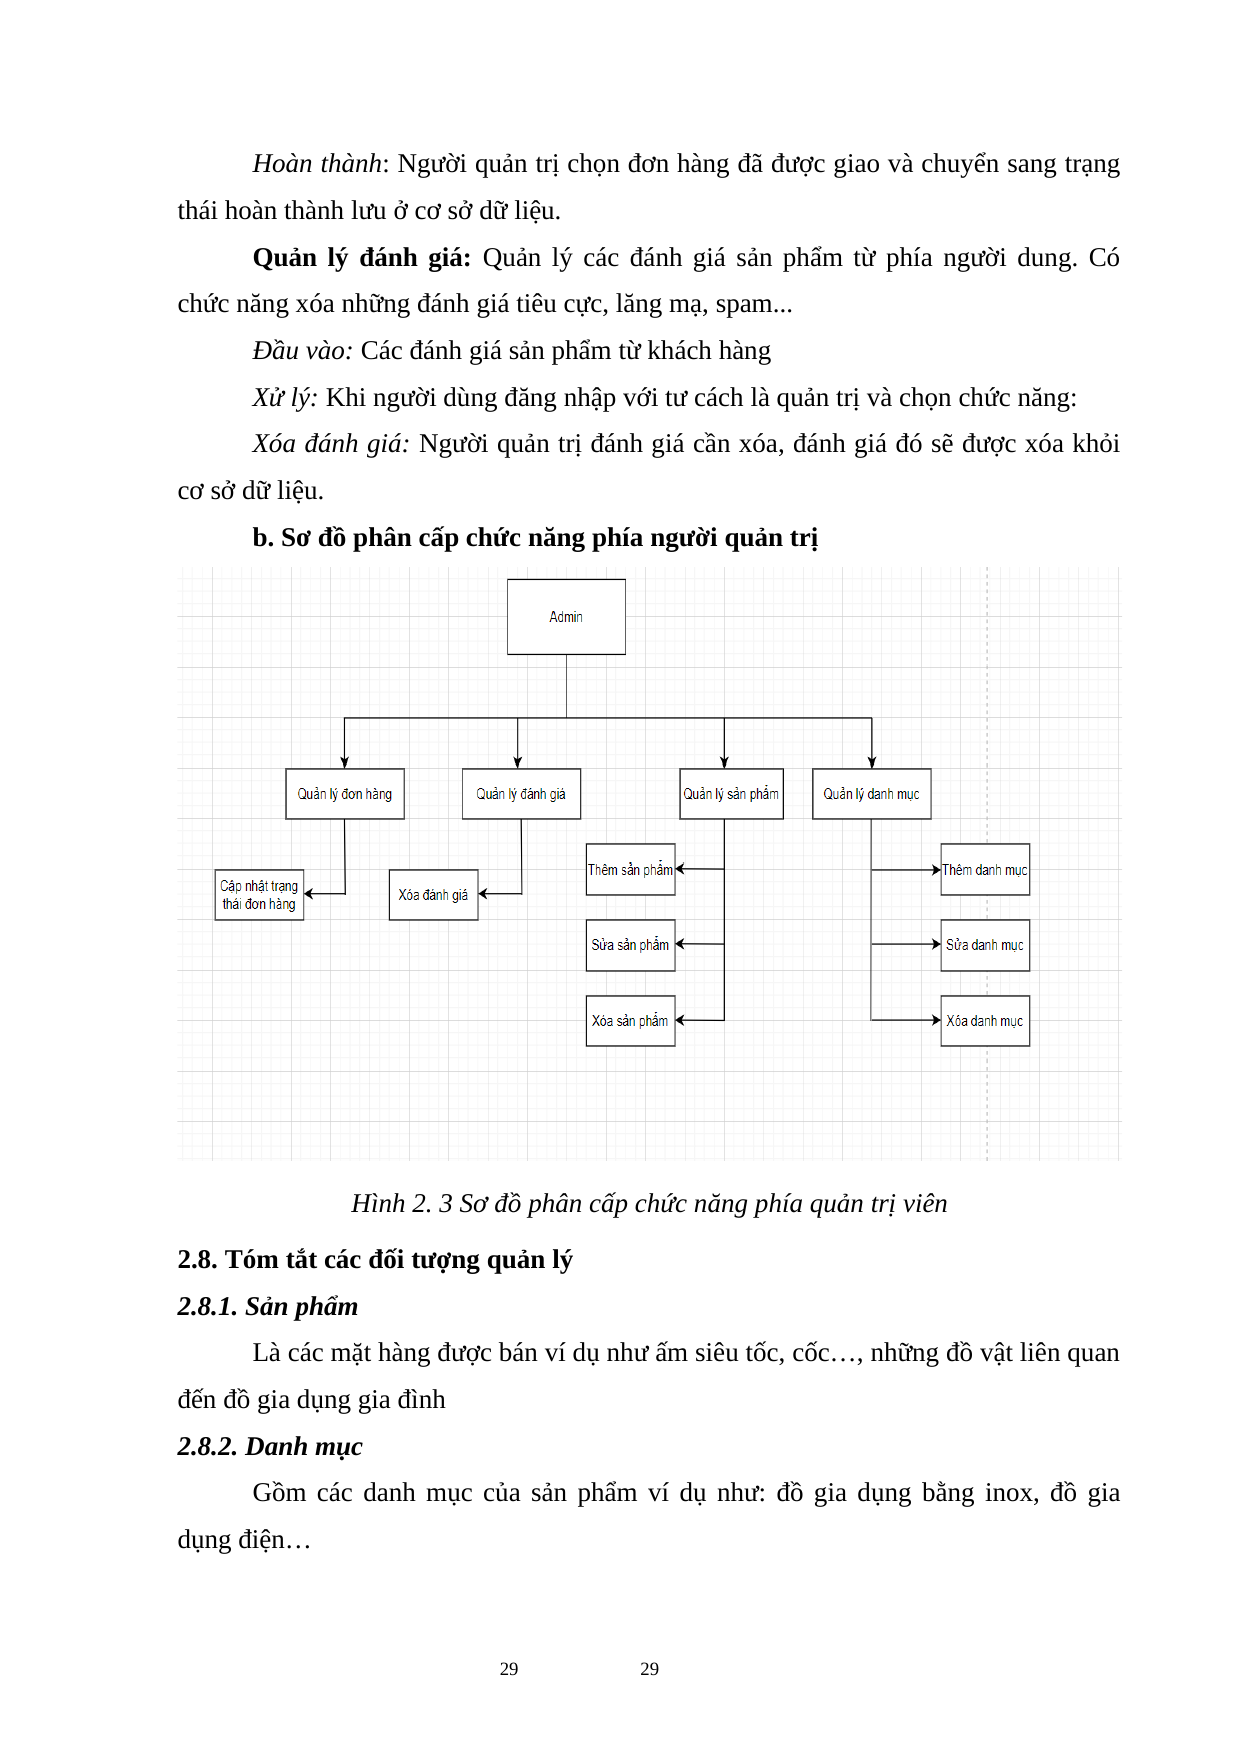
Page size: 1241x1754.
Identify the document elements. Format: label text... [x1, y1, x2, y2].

text Là các mặt hàng được bán ví dụ như ấm siêu tốc, cốc…, những đồ vật liên quan đến đồ gia dụng gia đình [177, 1336, 1122, 1414]
text 2.8.1. Sản phẩm [177, 1290, 1122, 1321]
list Sơ đồ phân cấp chức năng phía người quản trị [177, 521, 1122, 552]
text Hoàn thành: Người quản trị chọn đơn hàng đã được giao và chuyển sang trạng thái hoàn thành lưu ở cơ sở dữ liệu. [177, 148, 1122, 225]
text Xóa đánh giá: Người quản trị đánh giá cần xóa, đánh giá đó sẽ được xóa khỏi cơ sở dữ liệu. [177, 428, 1122, 505]
text 2.8. Tóm tắt các đối tượng quản lý [177, 1243, 1122, 1274]
text Quản lý đánh giá: Quản lý các đánh giá sản phẩm từ phía người dung. Có chức năng xóa những đánh giá tiêu cực, lăng mạ, spam... [177, 241, 1122, 319]
text Đầu vào: Các đánh giá sản phẩm từ khách hàng [177, 334, 1122, 365]
text Gồm các danh mục của sản phẩm ví dụ như: đồ gia dụng bằng inox, đồ gia dụng điện… [177, 1476, 1122, 1554]
text Xử lý: Khi người dùng đăng nhập với tư cách là quản trị và chọn chức năng: [177, 381, 1122, 412]
picture [177, 567, 1123, 1161]
text 2.8.2. Danh mục [177, 1430, 1122, 1461]
